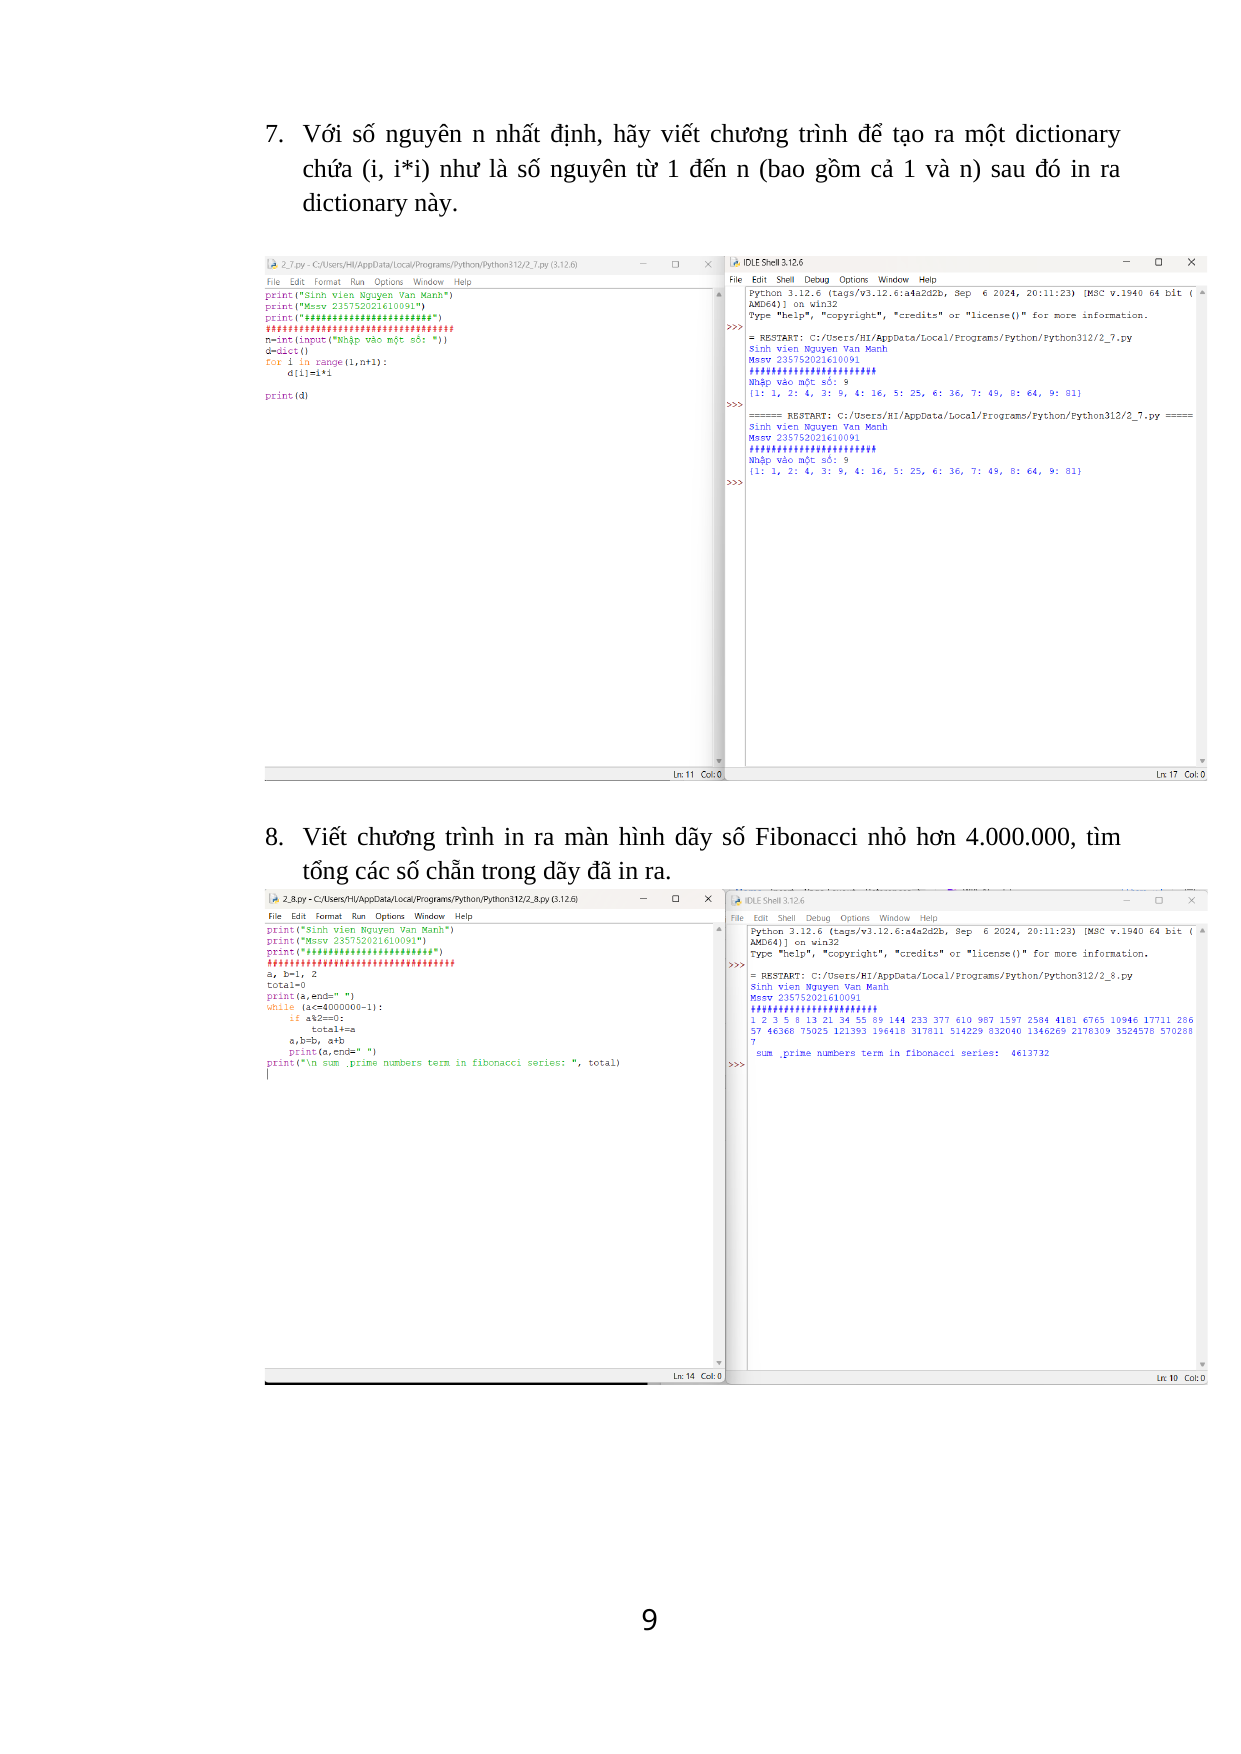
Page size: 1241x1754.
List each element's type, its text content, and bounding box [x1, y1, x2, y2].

list Với số nguyên n nhất định, hãy viết chương trình để tạo ra một dictionary chứa (i, i*i) như là số nguyên từ 1 đến n (bao gồm cả 1 và n) sau đó in ra dictionary này. [265, 118, 1122, 217]
picture [264, 256, 1208, 781]
picture [264, 889, 1208, 1385]
list Viết chương trình in ra màn hình dãy số Fibonacci nhỏ hơn 4.000.000, tìm tổng các số chẵn trong dãy đã in ra. [265, 821, 1122, 885]
